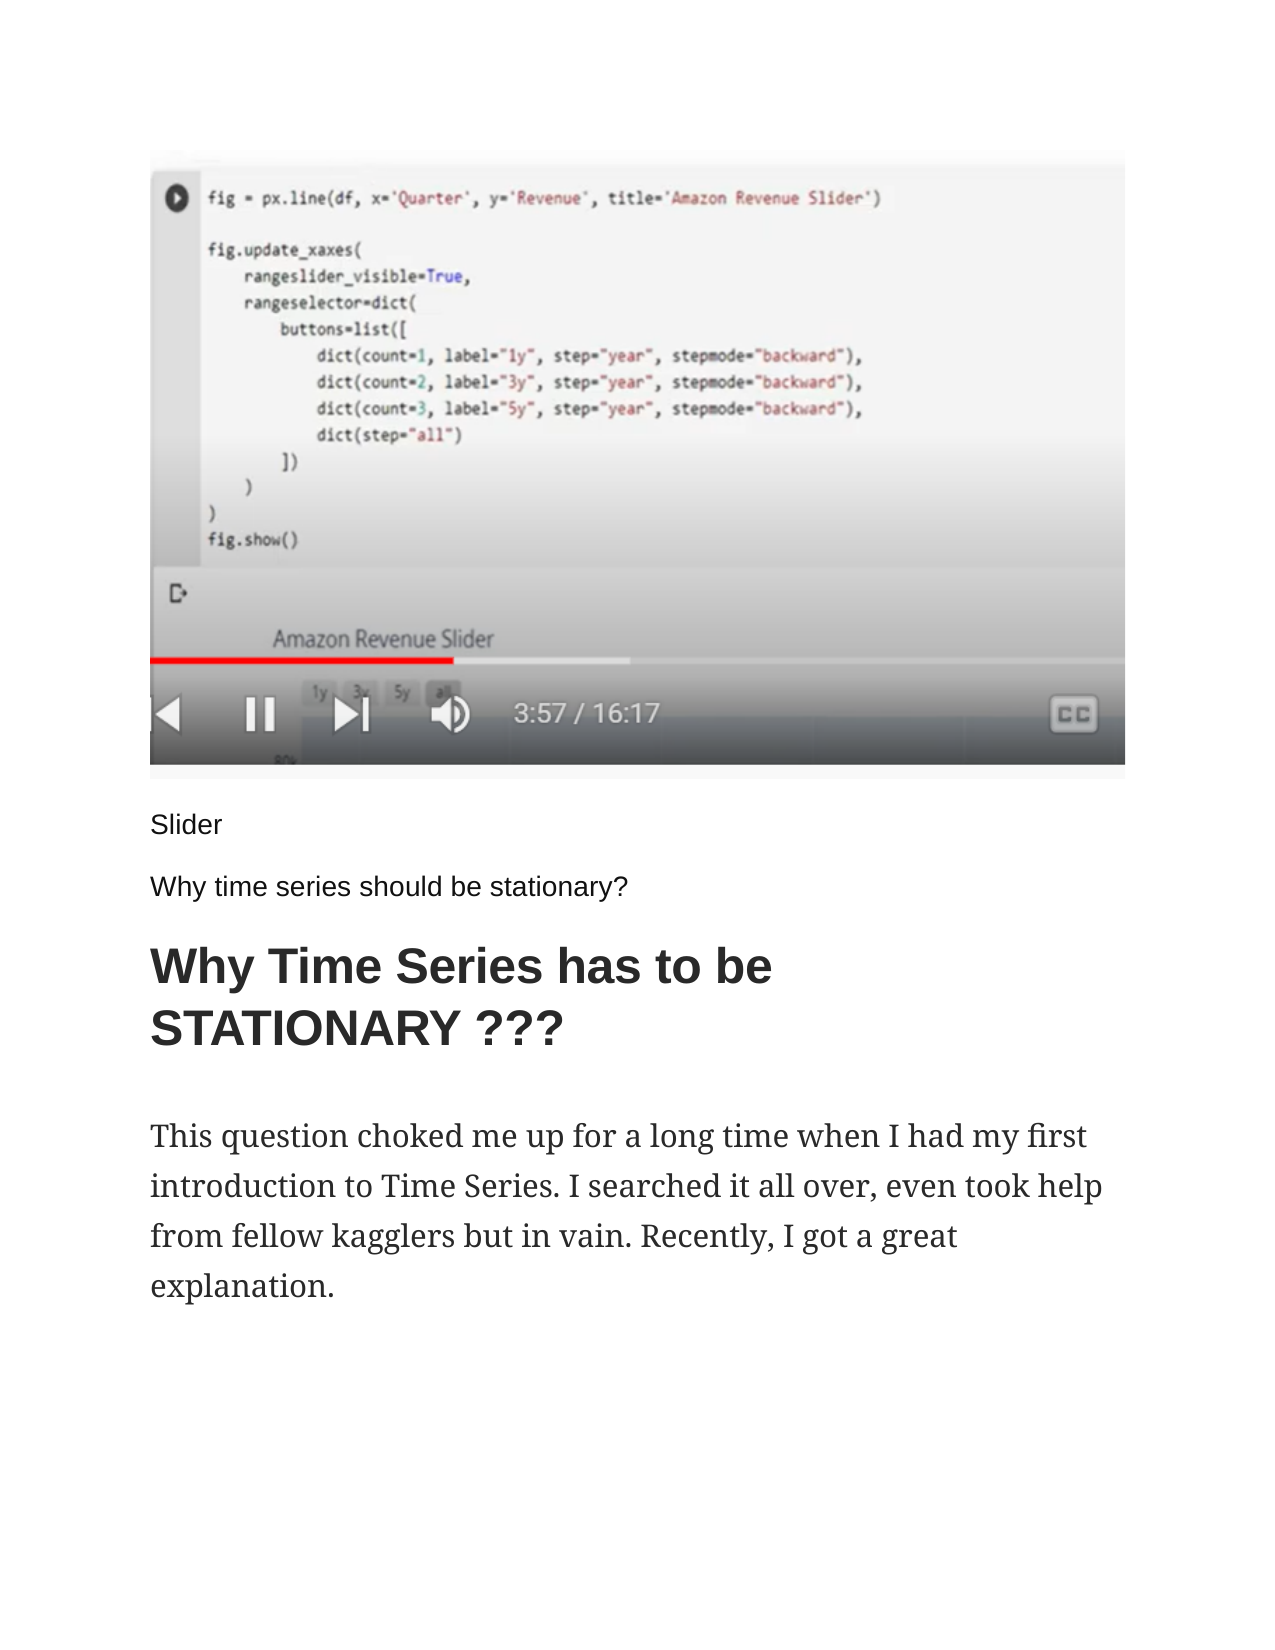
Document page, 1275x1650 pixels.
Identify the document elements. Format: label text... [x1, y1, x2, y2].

text Slider [150, 808, 1125, 841]
text Why time series should be stationary? [150, 870, 1125, 902]
picture [150, 150, 1125, 779]
text This question choked me up for a long time when I had my first introduction to Time Series. I searched it all over, even took help from fellow kagglers but in vain. Recently, I got a great explanation. [150, 1106, 1125, 1306]
text Why Time Series has to be STATIONARY ??? [150, 931, 1125, 1056]
